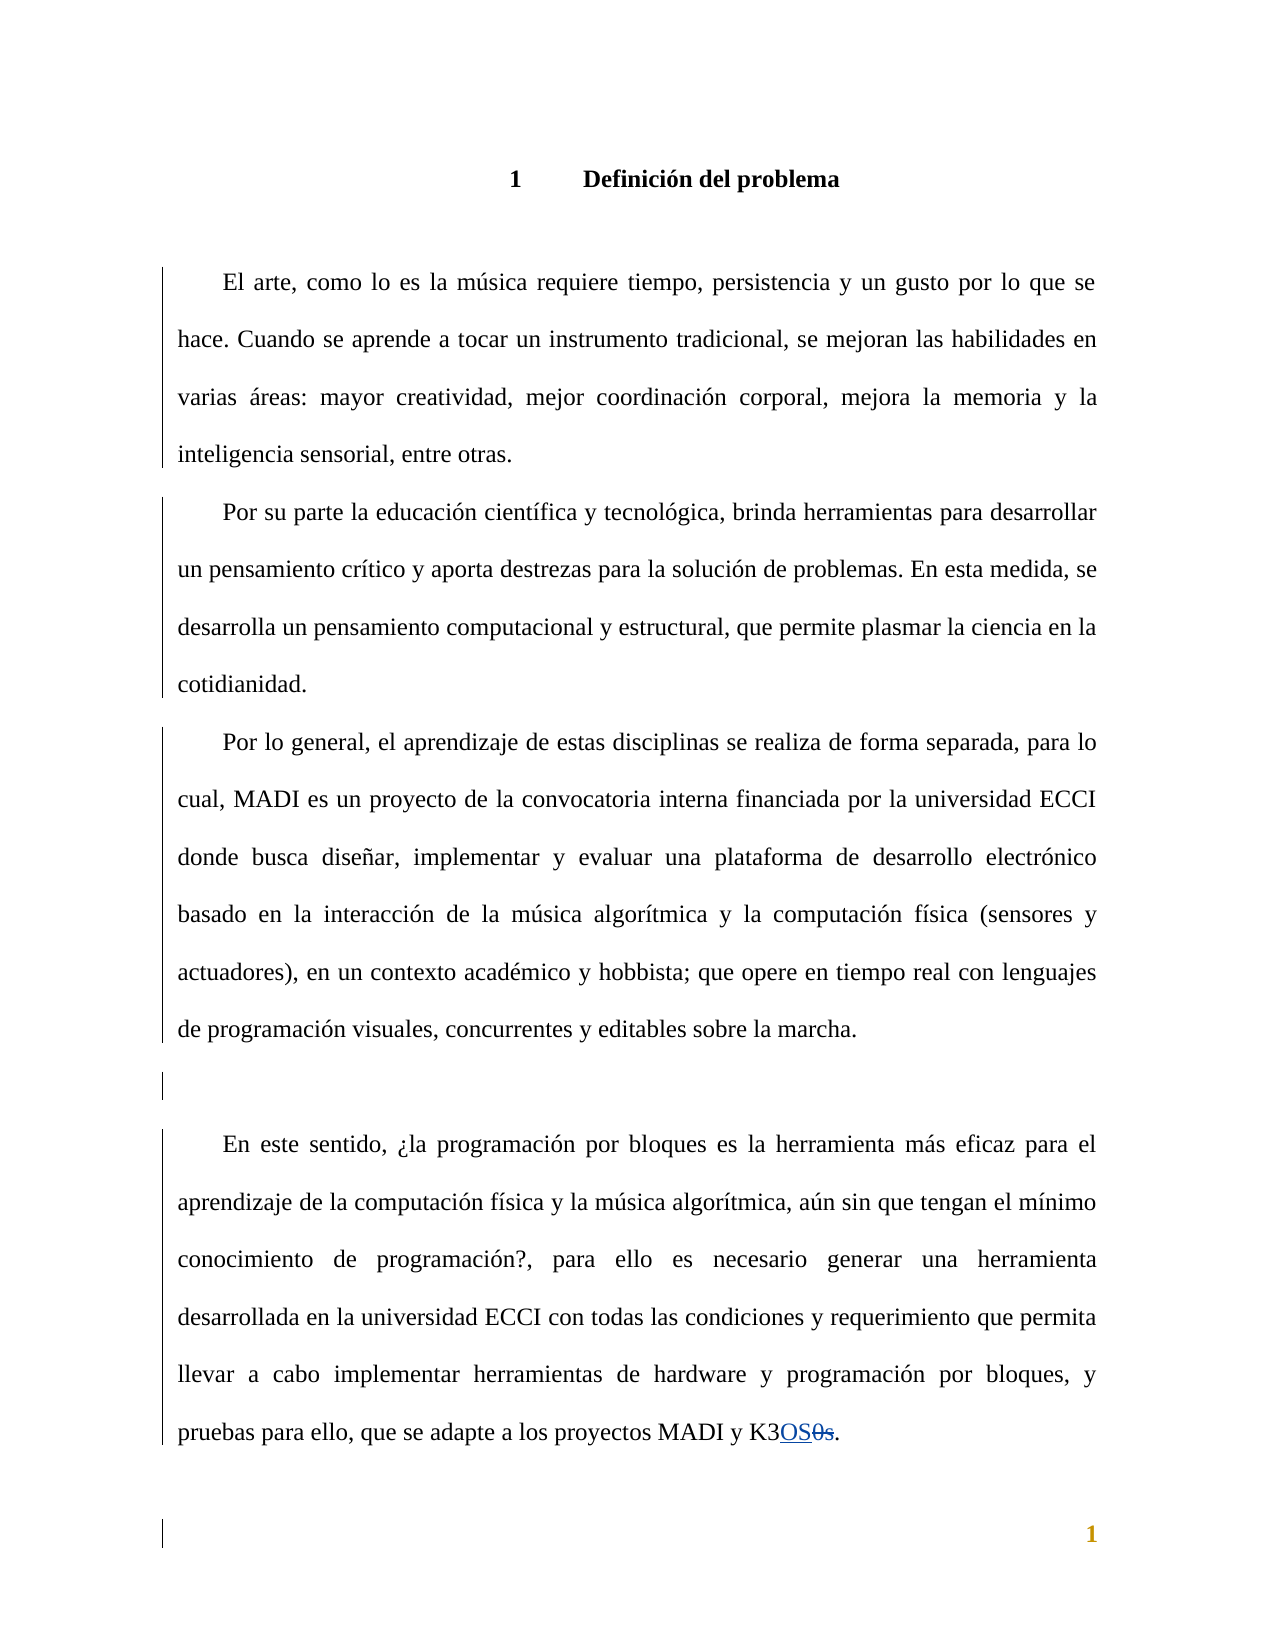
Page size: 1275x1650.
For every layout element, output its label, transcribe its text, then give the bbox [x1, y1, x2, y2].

text Por su parte la educación científica y tecnológica, brinda herramientas para desarrollar un pensamiento crítico y aporta destrezas para la solución de problemas. En esta medida, se desarrolla un pensamiento computacional y estructural, que permite plasmar la ciencia en la cotidianidad. [177, 497, 1098, 698]
text En este sentido, ¿la programación por bloques es la herramienta más eficaz para el aprendizaje de la computación física y la música algorítmica, aún sin que tengan el mínimo conocimiento de programación?, para ello es necesario generar una herramienta desarrollada en la universidad ECCI con todas las condiciones y requerimiento que permita llevar a cabo implementar herramientas de hardware y programación por bloques, y pruebas para ello, que se adapte a los proyectos MADI y K3. [177, 1129, 1098, 1445]
text El arte, como lo es la música requiere tiempo, persistencia y un gusto por lo que se hace. Cuando se aprende a tocar un instrumento tradicional, se mejoran las habilidades en varias áreas: mayor creatividad, mejor coordinación corporal, mejora la memoria y la inteligencia sensorial, entre otras. [177, 267, 1098, 468]
text Por lo general, el aprendizaje de estas disciplinas se realiza de forma separada, para lo cual, MADI es un proyecto de la convocatoria interna financiada por la universidad ECCI donde busca diseñar, implementar y evaluar una plataforma de desarrollo electrónico basado en la interacción de la música algorítmica y la computación física (sensores y actuadores), en un contexto académico y hobbista; que opere en tiempo real con lenguajes de programación visuales, concurrentes y editables sobre la marcha. [177, 727, 1098, 1043]
subtitle Definición del problema [177, 164, 1098, 192]
